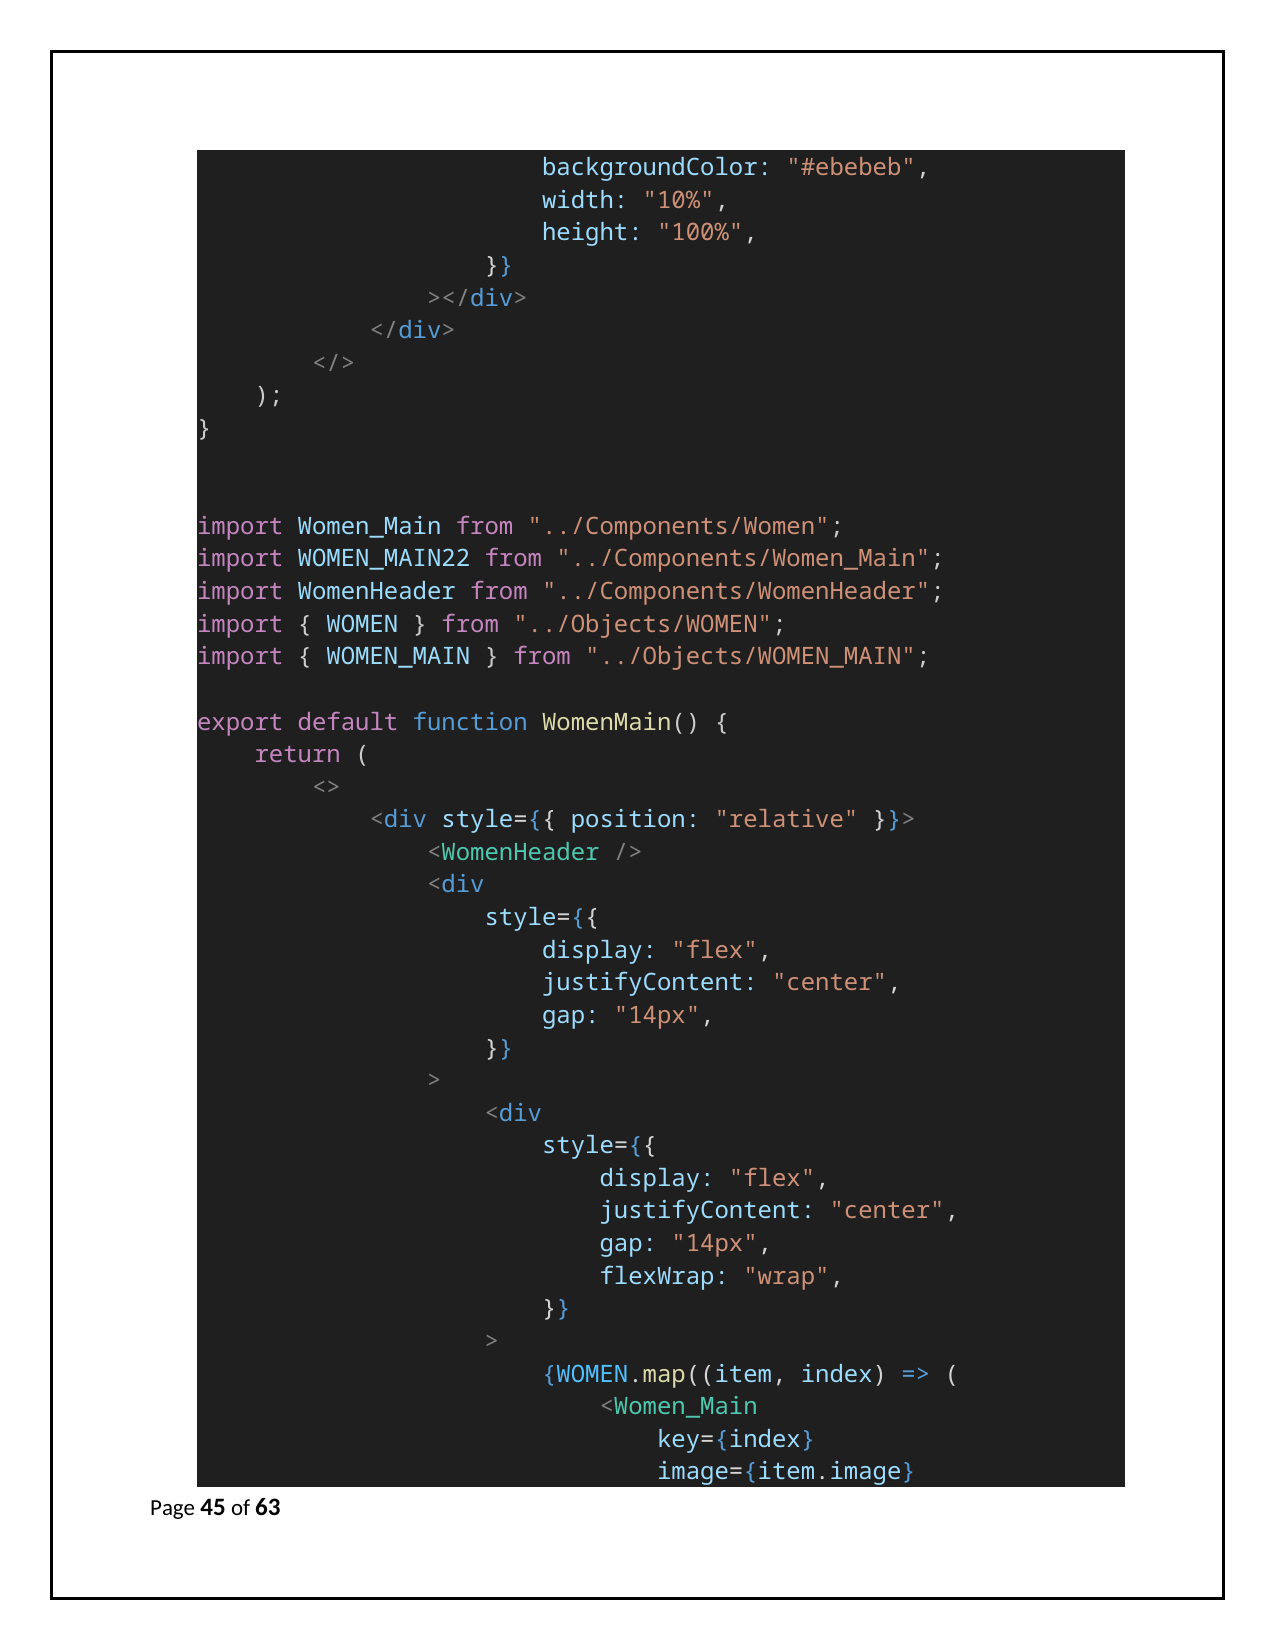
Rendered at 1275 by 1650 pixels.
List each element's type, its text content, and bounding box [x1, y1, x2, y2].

text {WOMEN.map((item, index) => ( [197, 1356, 1125, 1389]
text import { WOMEN } from "../Objects/WOMEN"; [197, 606, 1125, 639]
text import Women_Main from "../Components/Women"; [197, 509, 1125, 541]
text style={{ [197, 1128, 1125, 1161]
text <> [197, 769, 1125, 802]
text <Women_Main [197, 1389, 1125, 1422]
text image={item.image} [197, 1454, 1125, 1487]
text style={{ [197, 900, 1125, 932]
text export default function WomenMain() { [197, 704, 1125, 737]
text import { WOMEN_MAIN } from "../Objects/WOMEN_MAIN"; [197, 639, 1125, 672]
text }} [197, 1030, 1125, 1063]
text width: "10%", [197, 183, 1125, 215]
text return ( [197, 737, 1125, 769]
text <div [197, 867, 1125, 900]
text ); [197, 378, 1125, 411]
text gap: "14px", [197, 998, 1125, 1030]
text > [197, 1063, 1125, 1096]
text justifyContent: "center", [197, 1193, 1125, 1226]
text }} [197, 248, 1125, 280]
text gap: "14px", [197, 1226, 1125, 1258]
text flexWrap: "wrap", [197, 1258, 1125, 1291]
text } [197, 411, 1125, 443]
text <WomenHeader /> [197, 835, 1125, 867]
text height: "100%", [197, 215, 1125, 248]
text justifyContent: "center", [197, 965, 1125, 998]
text backgroundColor: "#ebebeb", [197, 150, 1125, 183]
text import WOMEN_MAIN22 from "../Components/Women_Main"; [197, 541, 1125, 574]
text </div> [197, 313, 1125, 346]
text <div [197, 1096, 1125, 1128]
text }} [197, 1291, 1125, 1324]
text </> [197, 346, 1125, 378]
text display: "flex", [197, 932, 1125, 965]
text ></div> [197, 280, 1125, 313]
text <div style={{ position: "relative" }}> [197, 802, 1125, 835]
text > [197, 1324, 1125, 1356]
text display: "flex", [197, 1161, 1125, 1193]
text import WomenHeader from "../Components/WomenHeader"; [197, 574, 1125, 606]
text key={index} [197, 1422, 1125, 1454]
